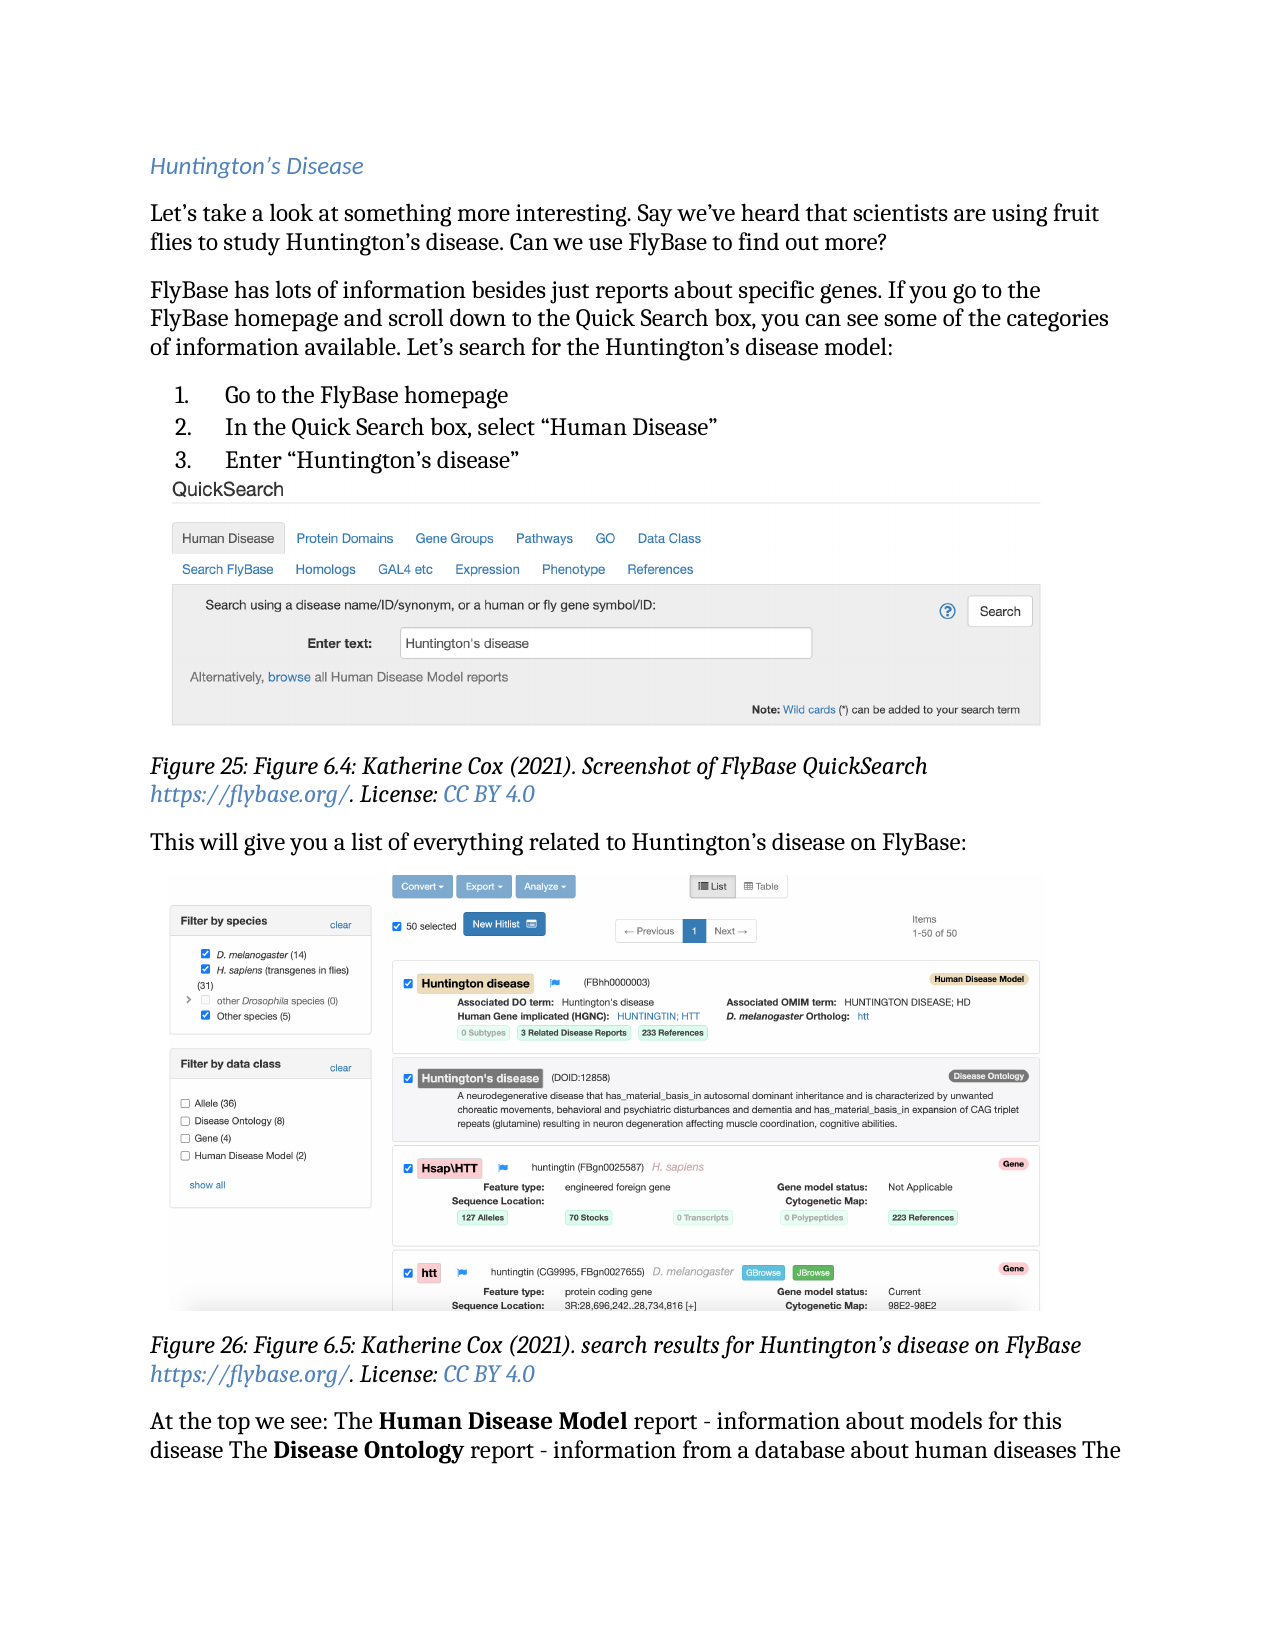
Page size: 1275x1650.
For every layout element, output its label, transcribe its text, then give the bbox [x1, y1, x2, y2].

picture [168, 478, 1044, 731]
subtitle Huntington’s Disease [150, 150, 1125, 181]
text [150, 1407, 1125, 1465]
list Enter “Huntington’s disease” [175, 446, 1125, 474]
text FlyBase has lots of information besides just reports about specific genes. If you go to the FlyBase homepage and scroll down to the Quick Search box, you can see some of the categories of information available. Let’s search for the Huntington’s disease model: [150, 276, 1125, 362]
picture [168, 875, 1044, 1311]
list In the Quick Search box, select “Human Disease” [175, 413, 1125, 442]
list Go to the FlyBase homepage [175, 381, 1125, 409]
text Let’s take a look at something more interesting. Say we’ve heard that scientists are using fruit flies to study Huntington’s disease. Can we use FlyBase to find out more? [150, 199, 1125, 257]
text This will give you a list of everything related to Huntington’s disease on FlyBase: [150, 828, 1125, 857]
